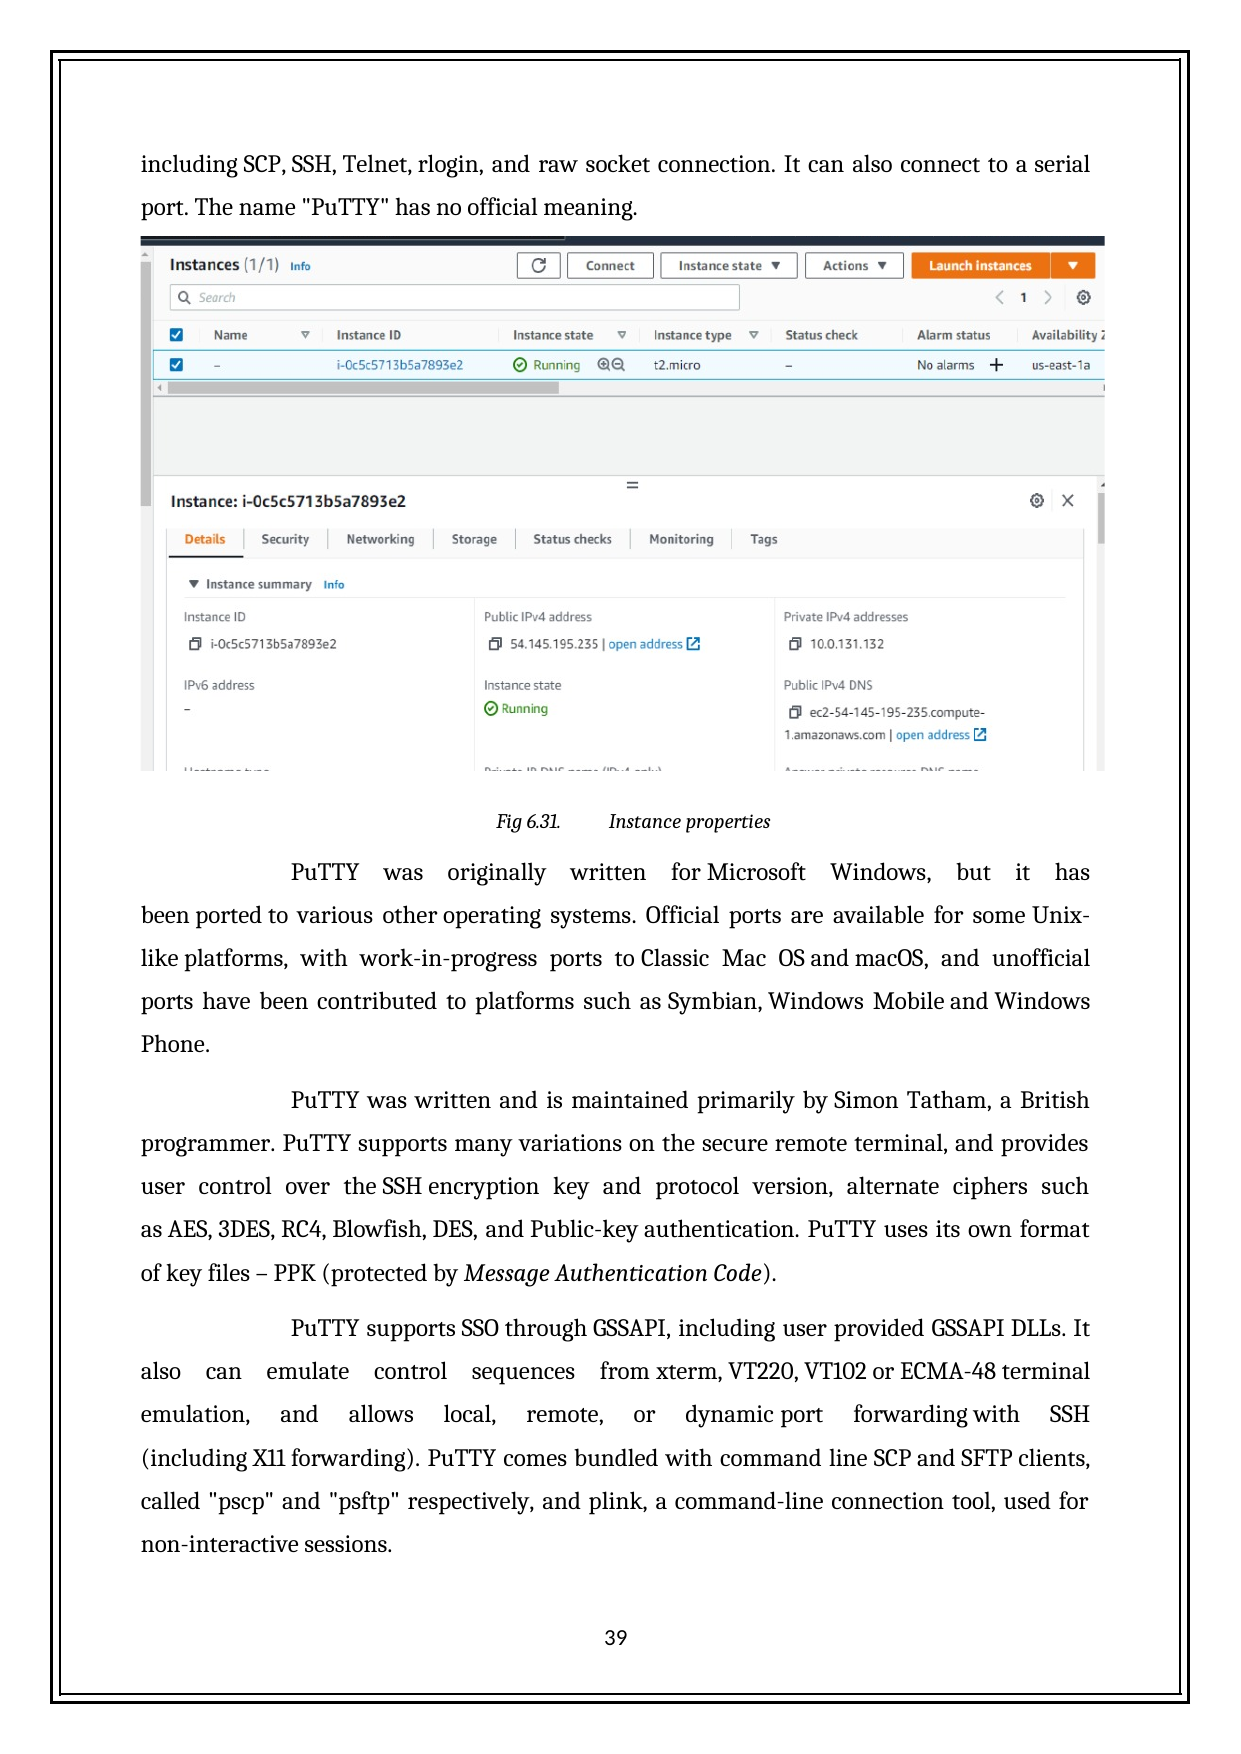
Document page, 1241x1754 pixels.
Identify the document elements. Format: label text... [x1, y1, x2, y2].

text PuTTY was originally written for Microsoft Windows, but it has been ported to various other operating systems. Official ports are available for some Unix-like platforms, with work-in-progress ports to Classic Mac OS and macOS, and unofficial ports have been contributed to platforms such as Symbian, Windows Mobile and Windows Phone. [141, 858, 1090, 1059]
picture [140, 236, 1105, 771]
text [141, 150, 1090, 222]
text PuTTY was written and is maintained primarily by Simon Tatham, a British programmer. PuTTY supports many variations on the secure remote terminal, and provides user control over the SSH encryption key and protocol version, alternate ciphers such as AES, 3DES, RC4, Blowfish, DES, and Public-key authentication. PuTTY uses its own format of key files – PPK (protected by Message Authentication Code). [141, 1086, 1090, 1287]
text PuTTY supports SSO through GSSAPI, including user provided GSSAPI DLLs. It also can emulate control sequences from xterm, VT220, VT102 or ECMA-48 terminal emulation, and allows local, remote, or dynamic port forwarding with SSH (including X11 forwarding). PuTTY comes bundled with command line SCP and SFTP clients, called "pscp" and "psftp" respectively, and plink, a command-line connection tool, used for non-interactive sessions. [141, 1314, 1090, 1558]
list Instance properties [178, 771, 1090, 833]
